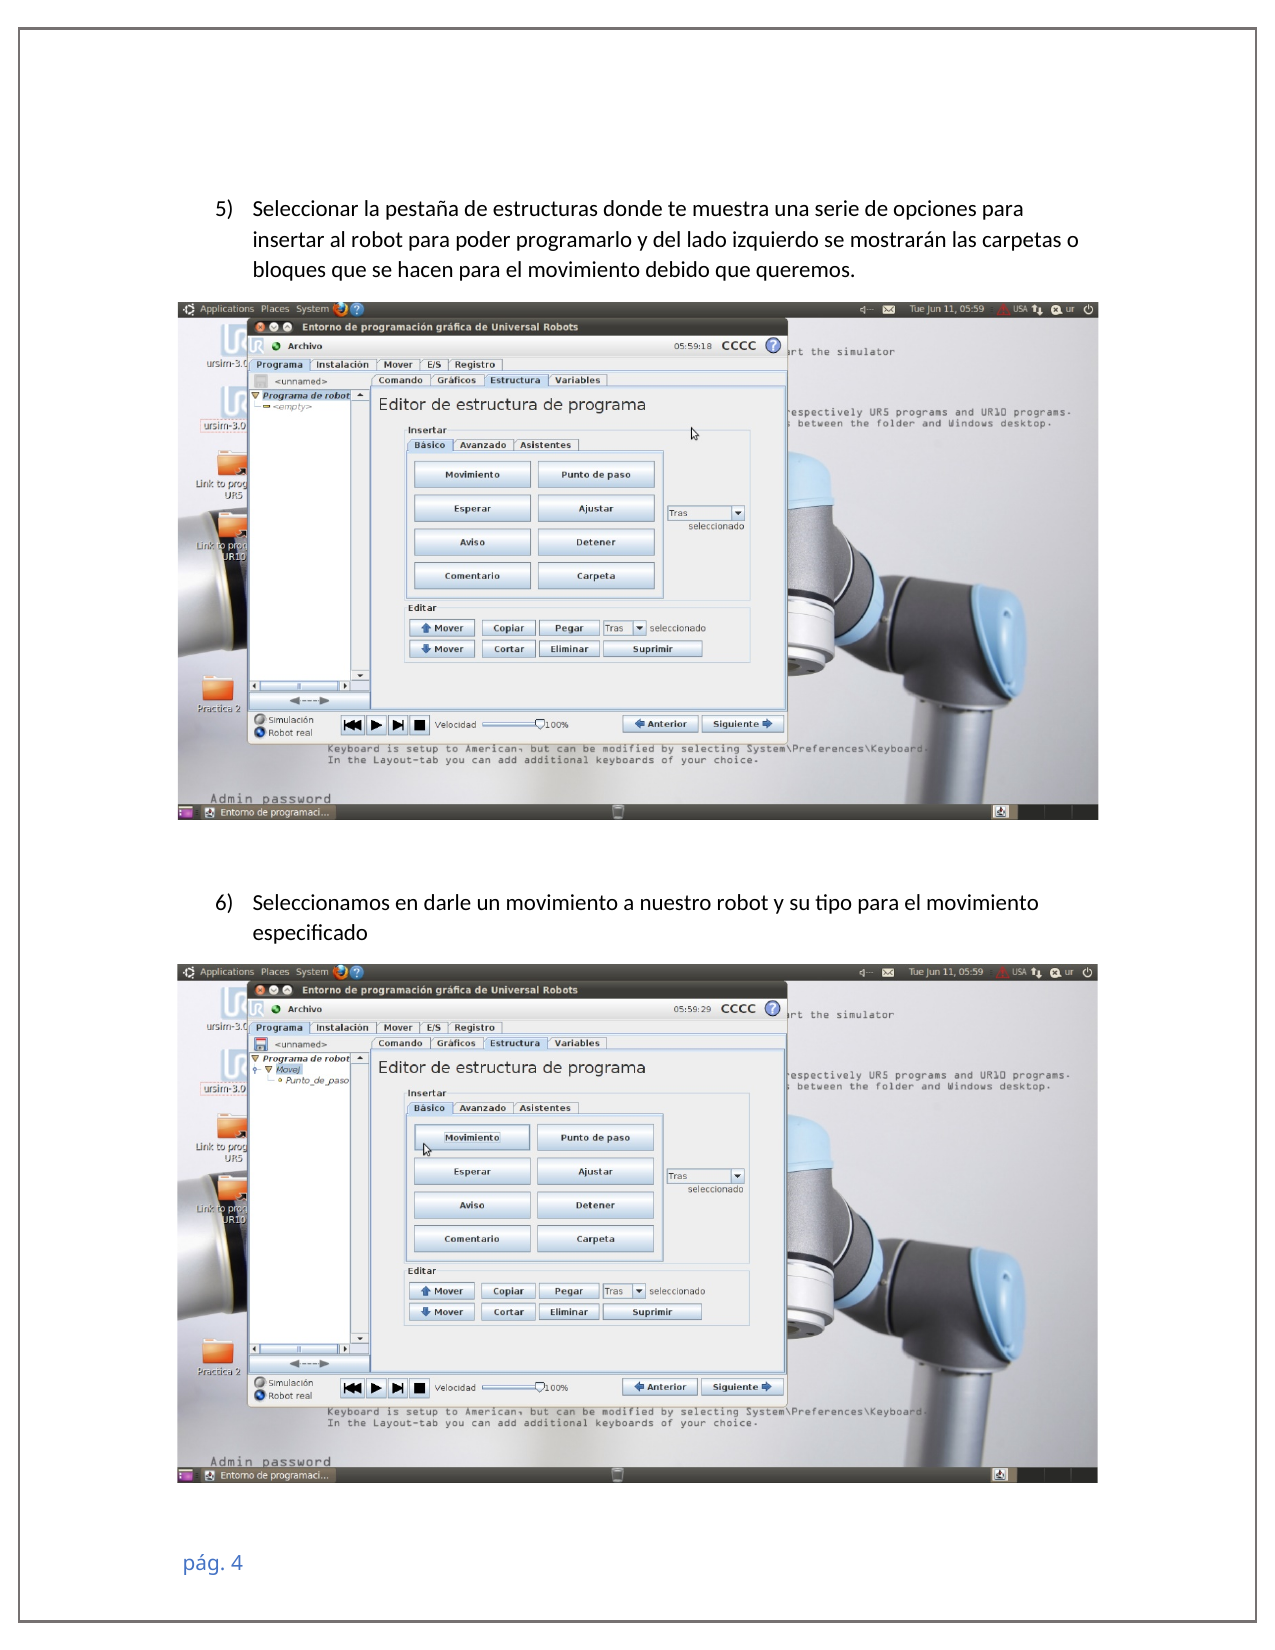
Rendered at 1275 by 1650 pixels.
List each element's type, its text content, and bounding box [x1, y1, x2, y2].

picture [177, 964, 1098, 1483]
list Seleccionar la pestaña de estructuras donde te muestra una serie de opciones para insertar al robot para poder programarlo y del lado izquierdo se mostrarán las carpetas o bloques que se hacen para el movimiento debido que queremos. [215, 194, 1098, 283]
picture [177, 302, 1099, 820]
list Seleccionamos en darle un movimiento a nuestro robot y su tipo para el movimiento especificado [215, 888, 1098, 946]
